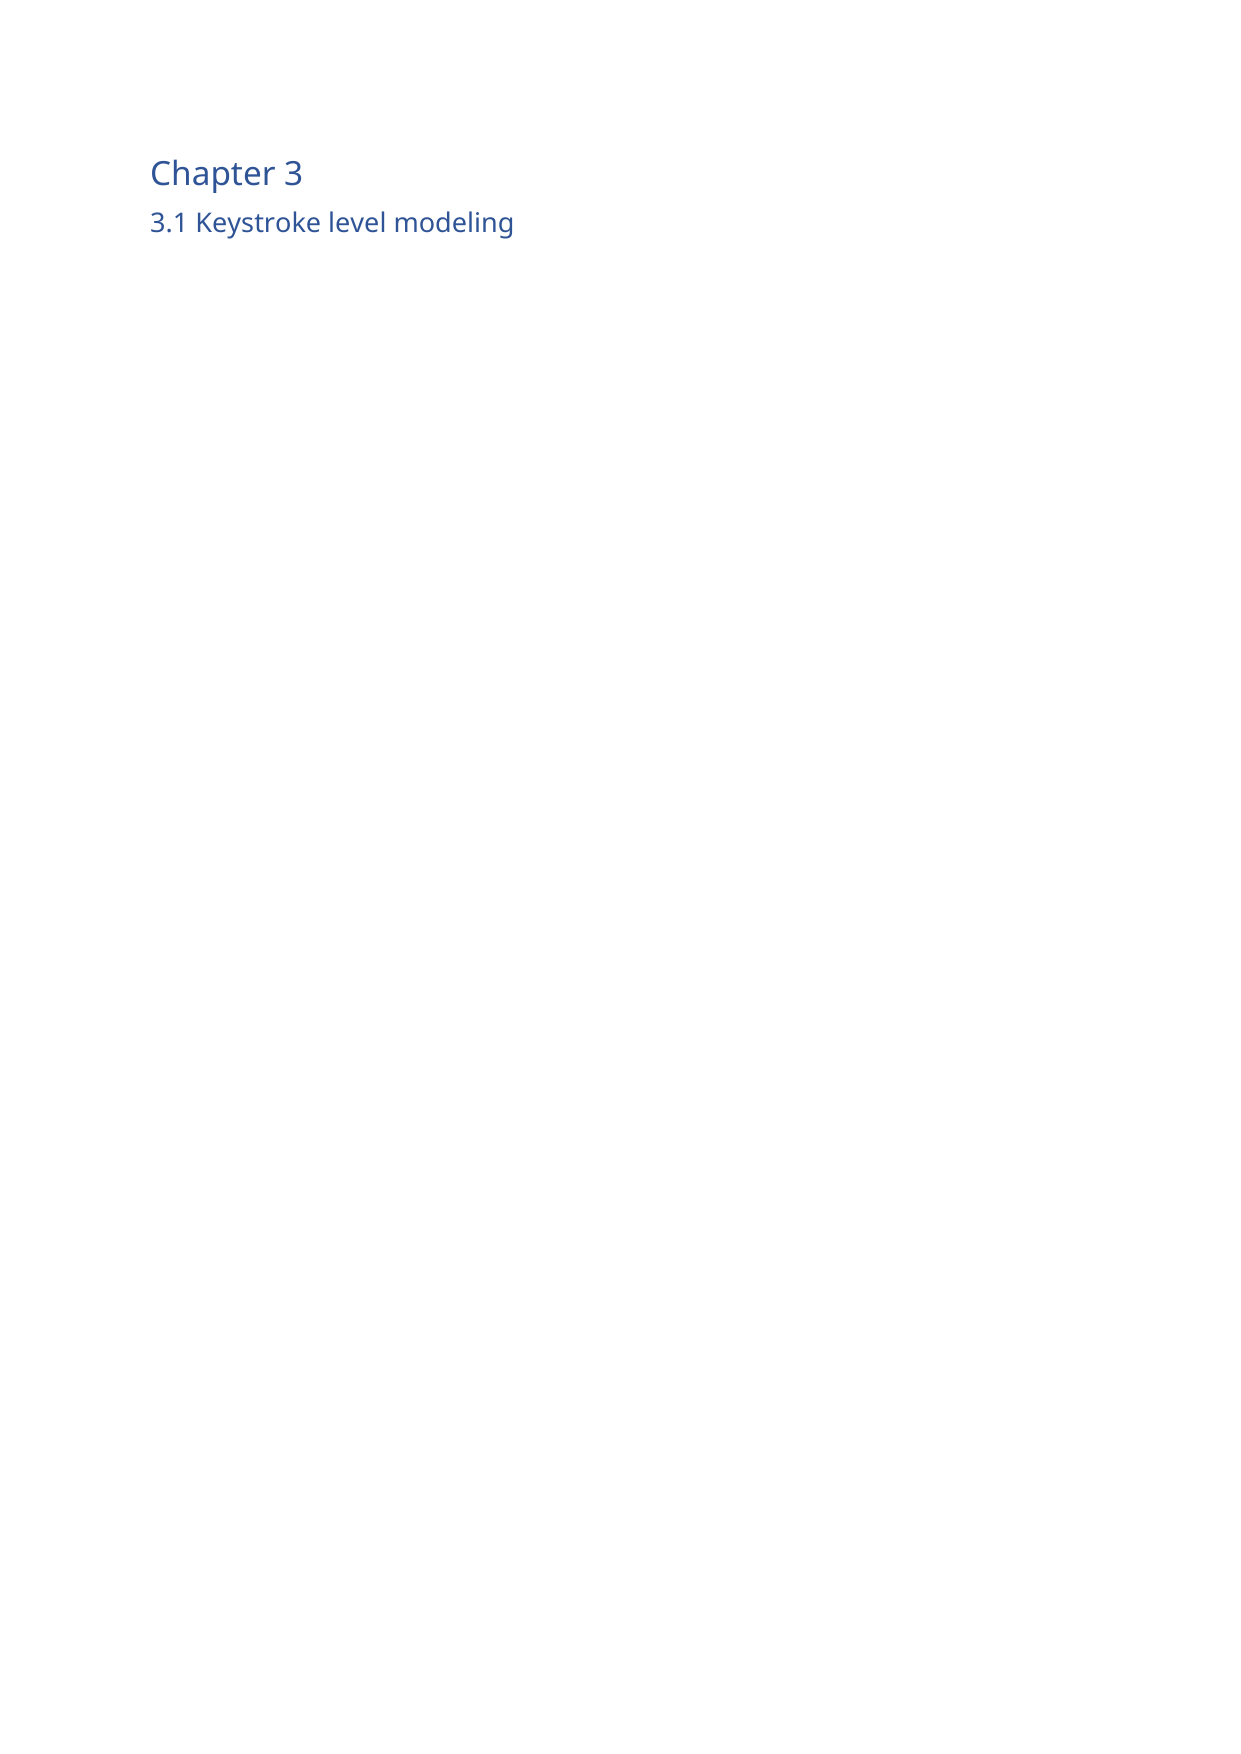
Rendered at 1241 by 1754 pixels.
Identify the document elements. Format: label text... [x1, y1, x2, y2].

subtitle 3.1 Keystroke level modeling [150, 203, 1090, 240]
subtitle Chapter 3 [150, 150, 1090, 195]
